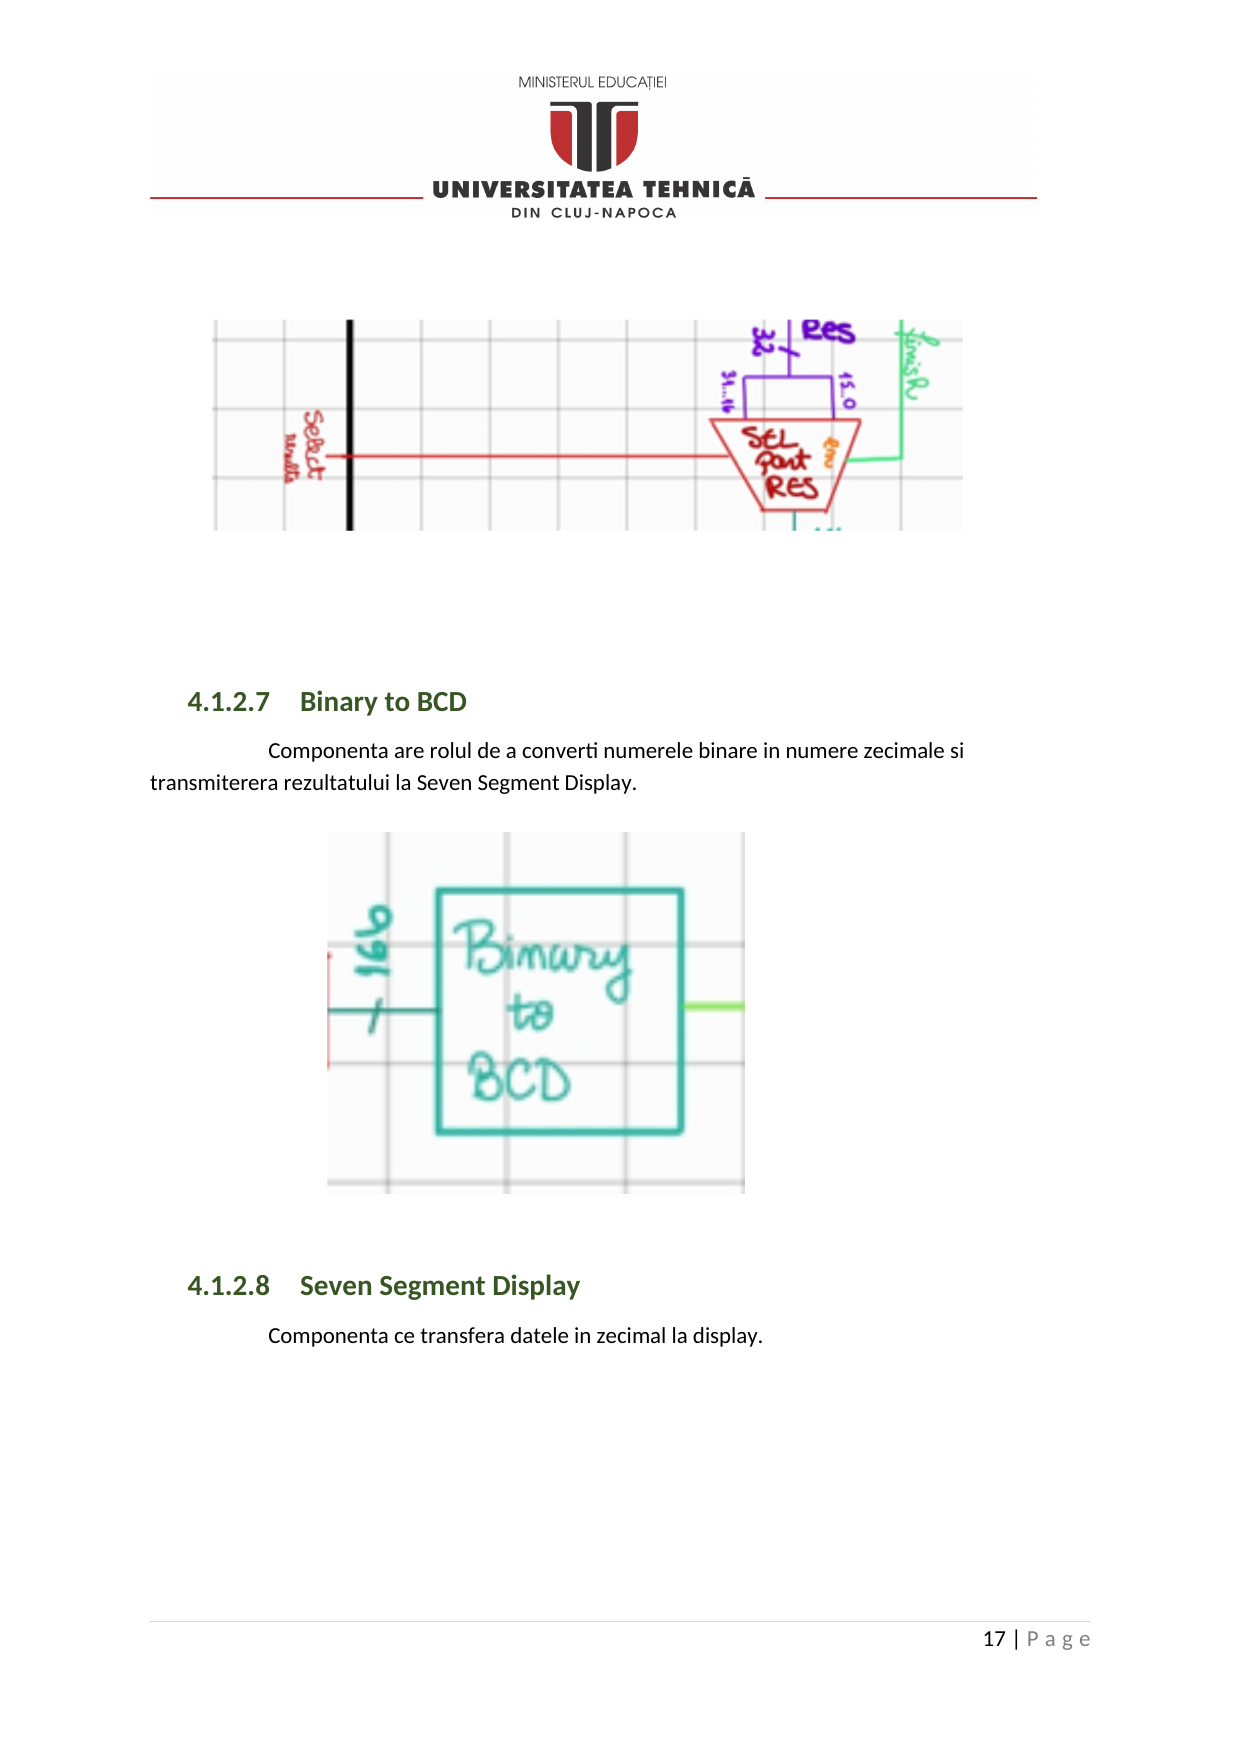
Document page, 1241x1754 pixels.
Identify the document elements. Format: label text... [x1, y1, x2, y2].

picture [327, 832, 745, 1194]
picture [212, 321, 962, 530]
picture [150, 73, 1038, 218]
subtitle Seven Segment Display [187, 1267, 1090, 1303]
subtitle Binary to BCD [187, 683, 1090, 718]
text Componenta are rolul de a converti numerele binare in numere zecimale si transmiterera rezultatului la Seven Segment Display. [150, 736, 1090, 796]
text Componenta ce transfera datele in zecimal la display. [150, 1321, 1090, 1349]
